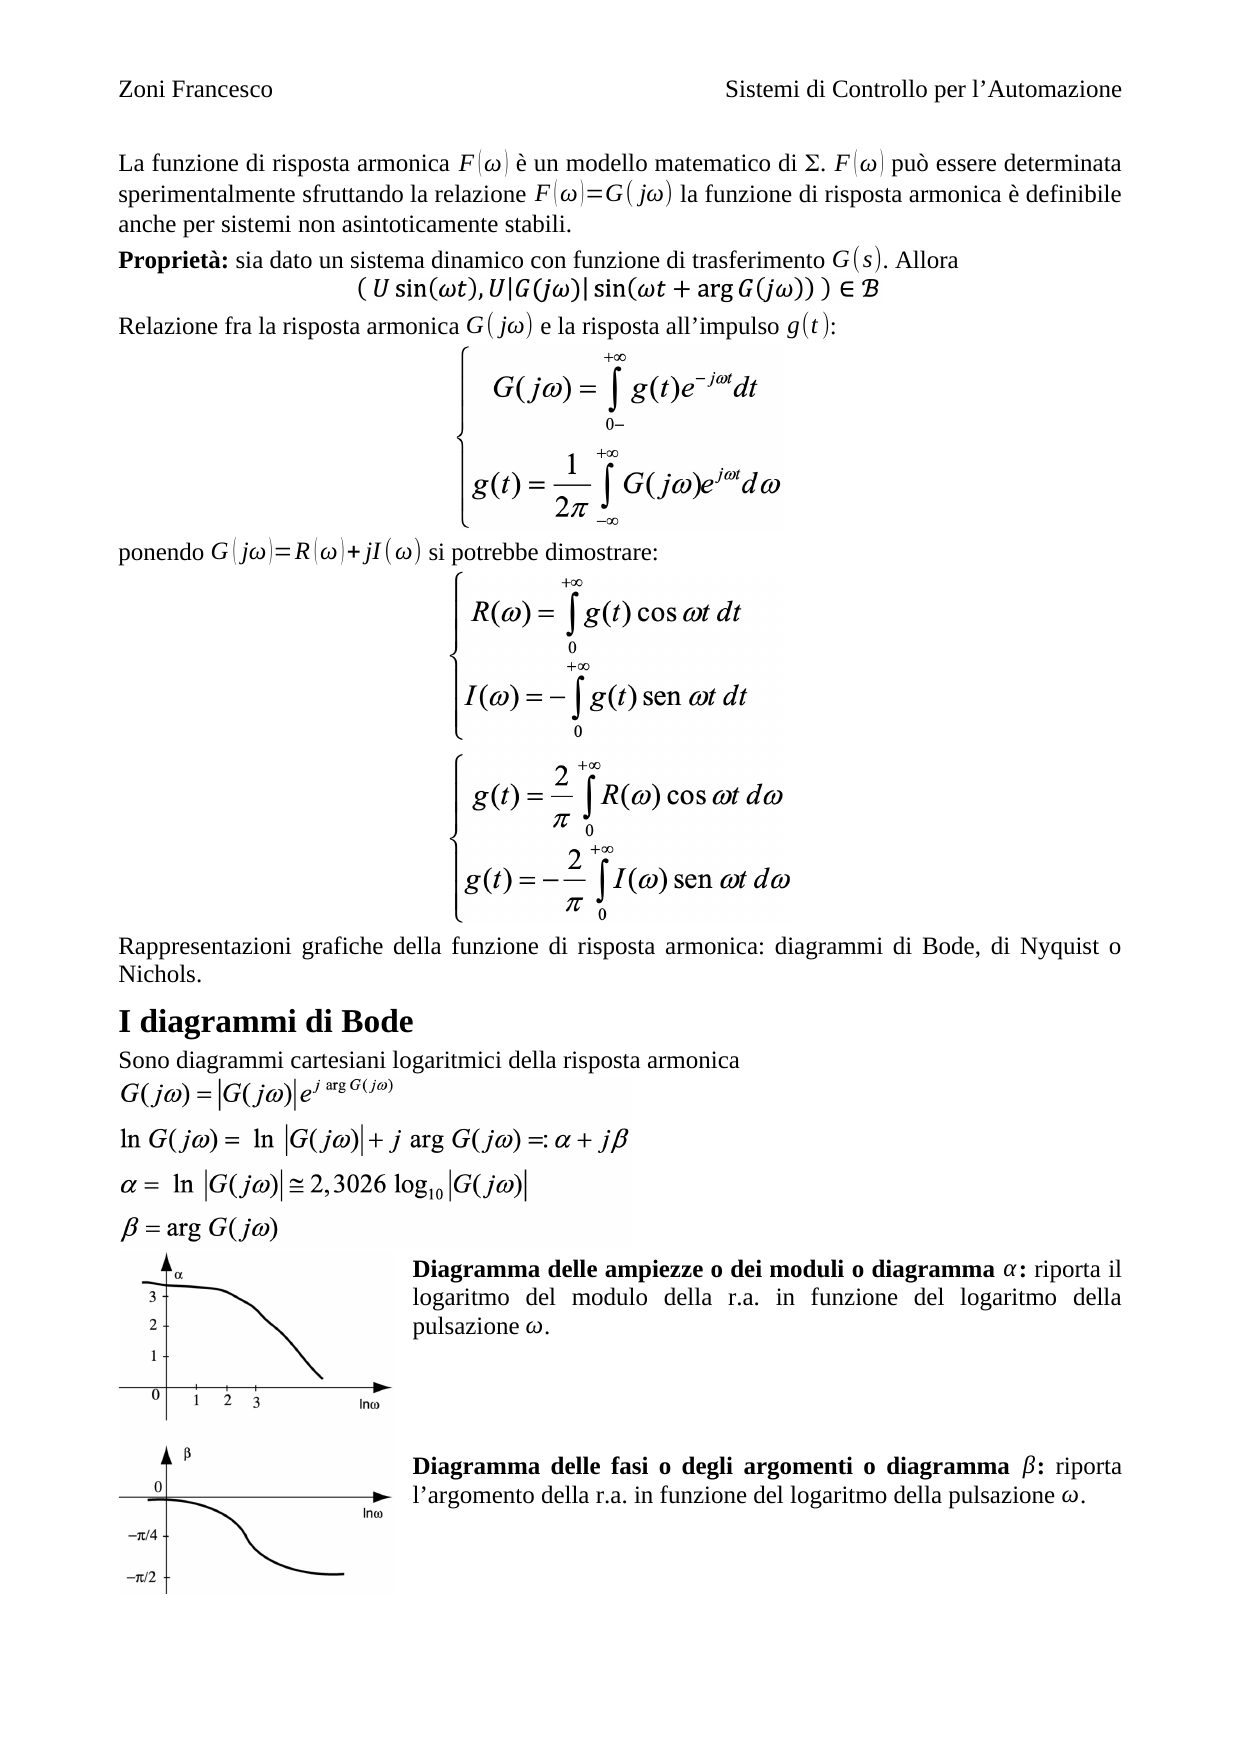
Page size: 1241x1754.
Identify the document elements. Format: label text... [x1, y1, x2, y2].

picture [118, 1077, 631, 1248]
text I diagrammi di Bode [118, 1001, 1122, 1039]
text Relazione fra la risposta armonica e la risposta all’impulso : [118, 280, 1122, 340]
text Proprietà: sia dato un sistema dinamico con funzione di trasferimento . Allora [118, 244, 1122, 274]
picture [118, 1250, 394, 1594]
text La funzione di risposta armonica è un modello matematico di . può essere determinata sperimentalmente sfruttando la relazione la funzione di risposta armonica è definibile anche per sistemi non asintoticamente stabili. [118, 148, 1122, 238]
text Diagramma delle fasi o degli argomenti o diagramma : riporta l’argomento della r.a. in funzione del logaritmo della pulsazione . [394, 1451, 1122, 1509]
text Sono diagrammi cartesiani logaritmici della risposta armonica [118, 1045, 1122, 1074]
picture [448, 569, 792, 925]
picture [357, 275, 883, 304]
picture [456, 345, 784, 530]
